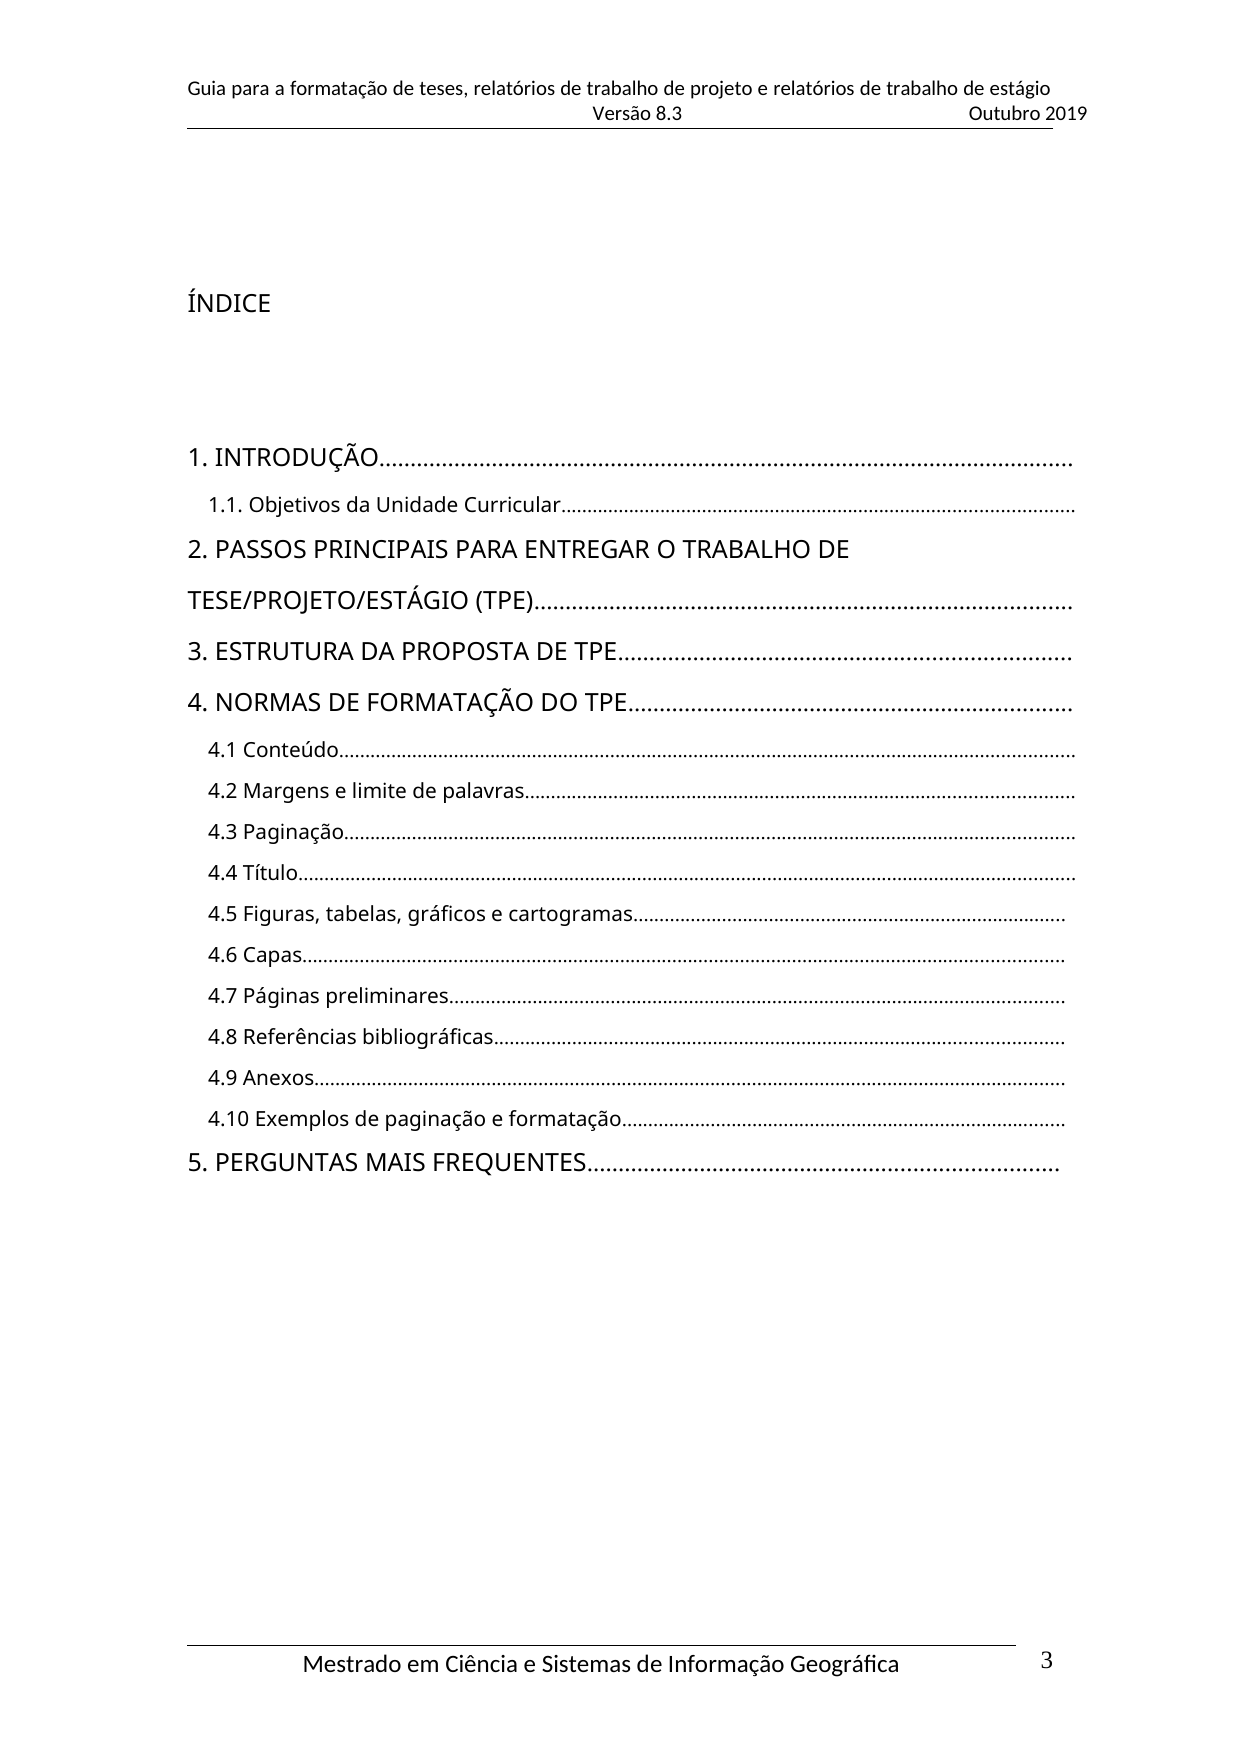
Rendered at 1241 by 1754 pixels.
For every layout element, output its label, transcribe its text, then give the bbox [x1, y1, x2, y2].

text 5. PERGUNTAS MAIS FREQUENTES 14 [187, 1145, 1053, 1179]
text 4.10 Exemplos de paginação e formatação 13 [208, 1104, 1053, 1132]
text 4.1 Conteúdo 9 [208, 735, 1053, 764]
text 1. INTRODUÇÃO 4 [187, 439, 1053, 473]
text 4. NORMAS DE FORMATAÇÃO DO TPE 9 [187, 684, 1053, 718]
text ÍNDICE [187, 286, 1053, 320]
text 4.2 Margens e limite de palavras 9 [208, 776, 1053, 805]
text 4.9 Anexos 12 [208, 1063, 1053, 1091]
text 4.8 Referências bibliográficas 11 [208, 1022, 1053, 1050]
text 4.5 Figuras, tabelas, gráficos e cartogramas 10 [208, 899, 1053, 928]
text 4.6 Capas 10 [208, 940, 1053, 968]
text 4.7 Páginas preliminares 10 [208, 981, 1053, 1009]
text 3. ESTRUTURA DA PROPOSTA DE TPE 8 [187, 633, 1053, 667]
text 4.4 Título 9 [208, 858, 1053, 887]
text 4.3 Paginação 9 [208, 817, 1053, 846]
text 1.1. Objetivos da Unidade Curricular 4 [208, 490, 1053, 519]
text 2. PASSOS PRINCIPAIS PARA ENTREGAR O TRABALHO DE TESE/PROJETO/ESTÁGIO (TPE) 7 [187, 531, 1053, 616]
